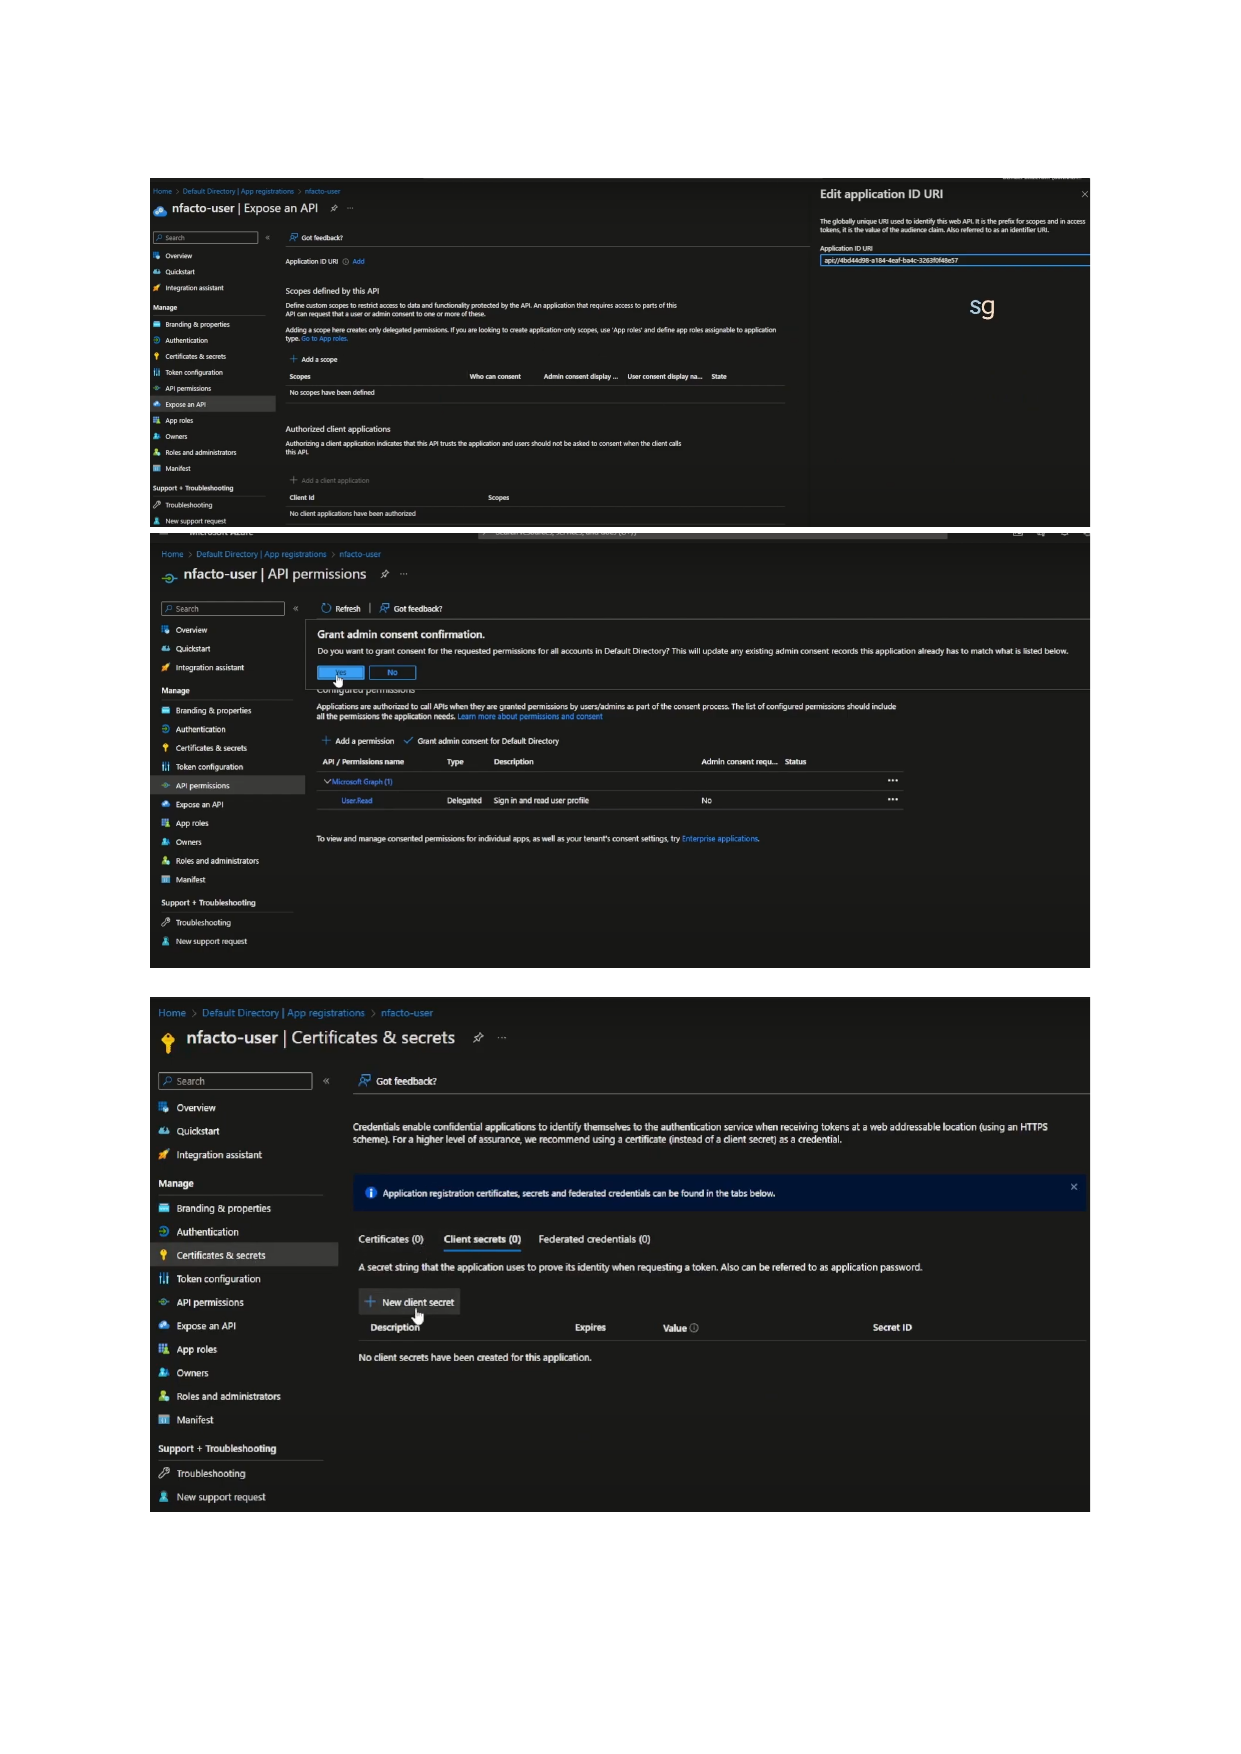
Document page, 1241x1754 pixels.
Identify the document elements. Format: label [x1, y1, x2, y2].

picture [150, 533, 1091, 968]
picture [150, 997, 1091, 1512]
picture [150, 178, 1091, 527]
